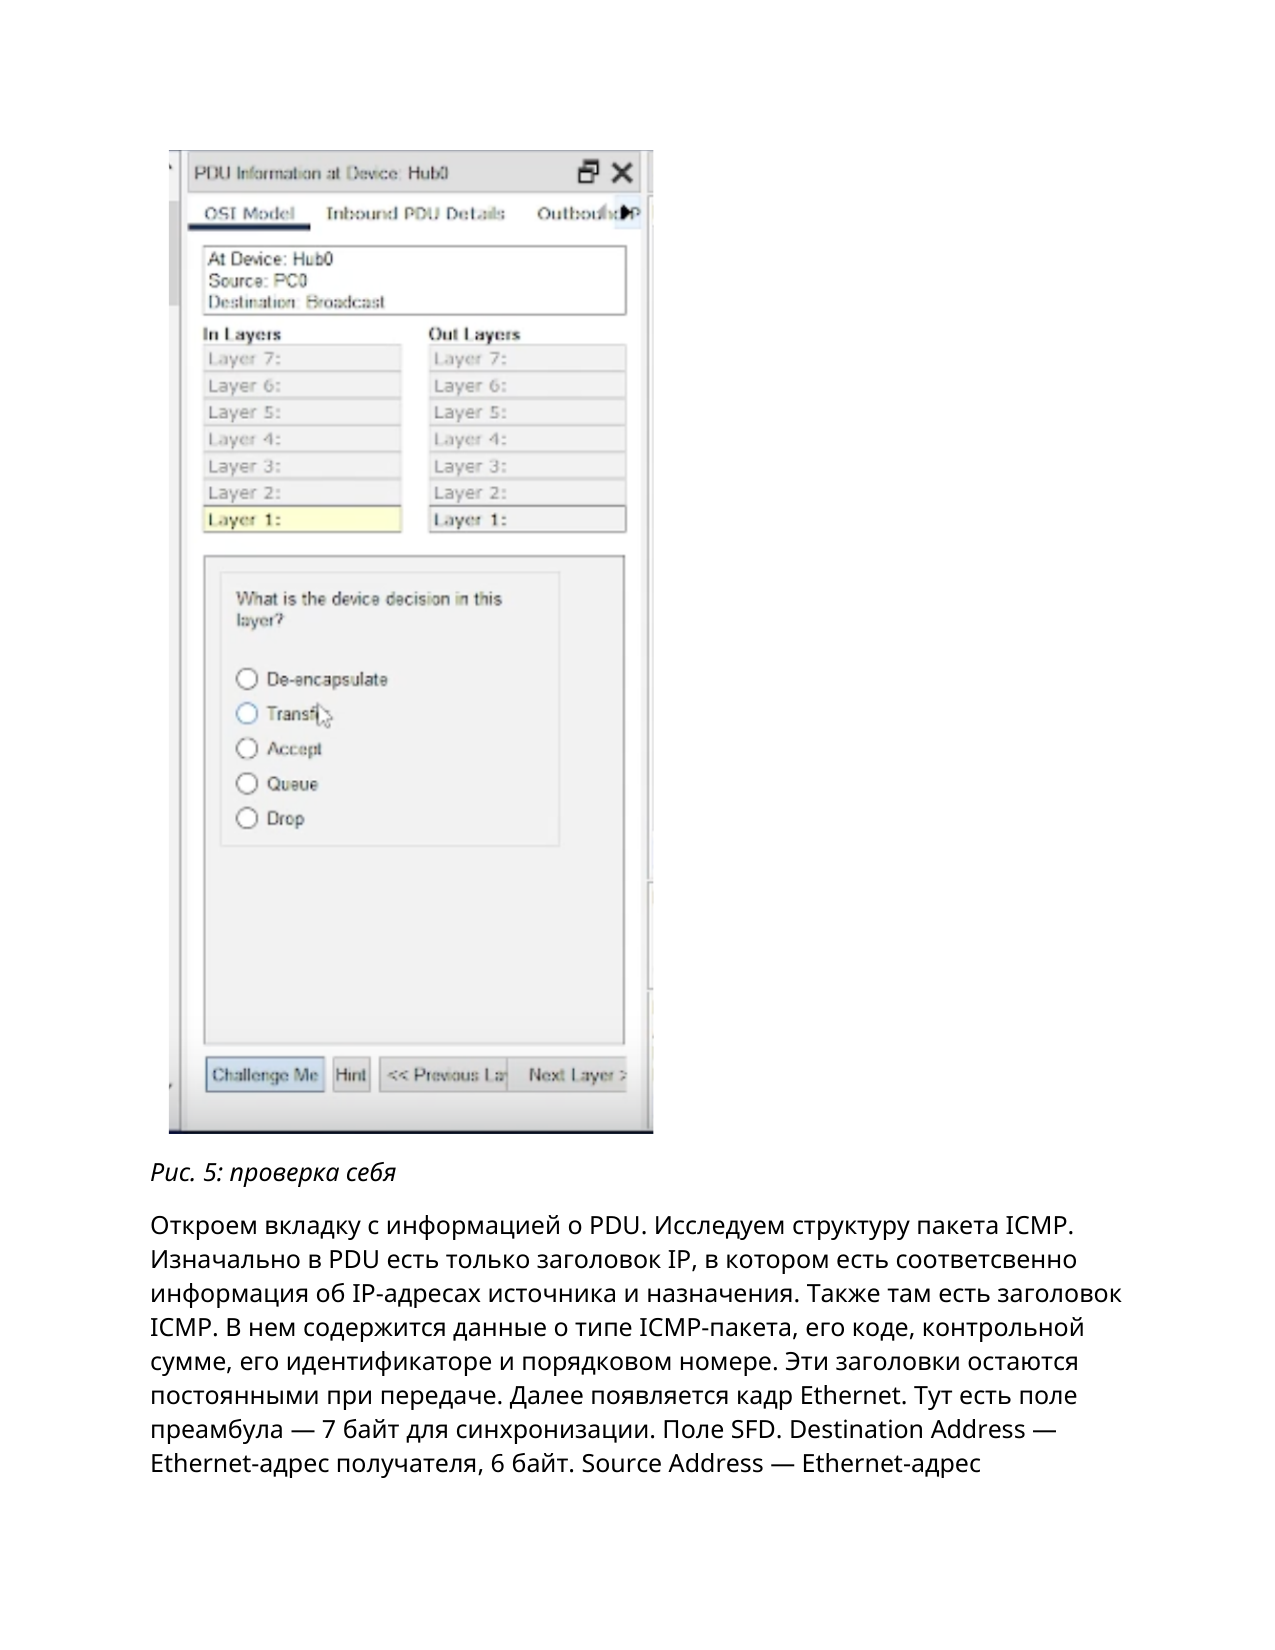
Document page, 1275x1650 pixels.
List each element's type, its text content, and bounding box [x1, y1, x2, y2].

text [150, 1208, 1125, 1480]
picture [168, 150, 654, 1134]
text Рис. 5: проверка себя [150, 1155, 1125, 1189]
